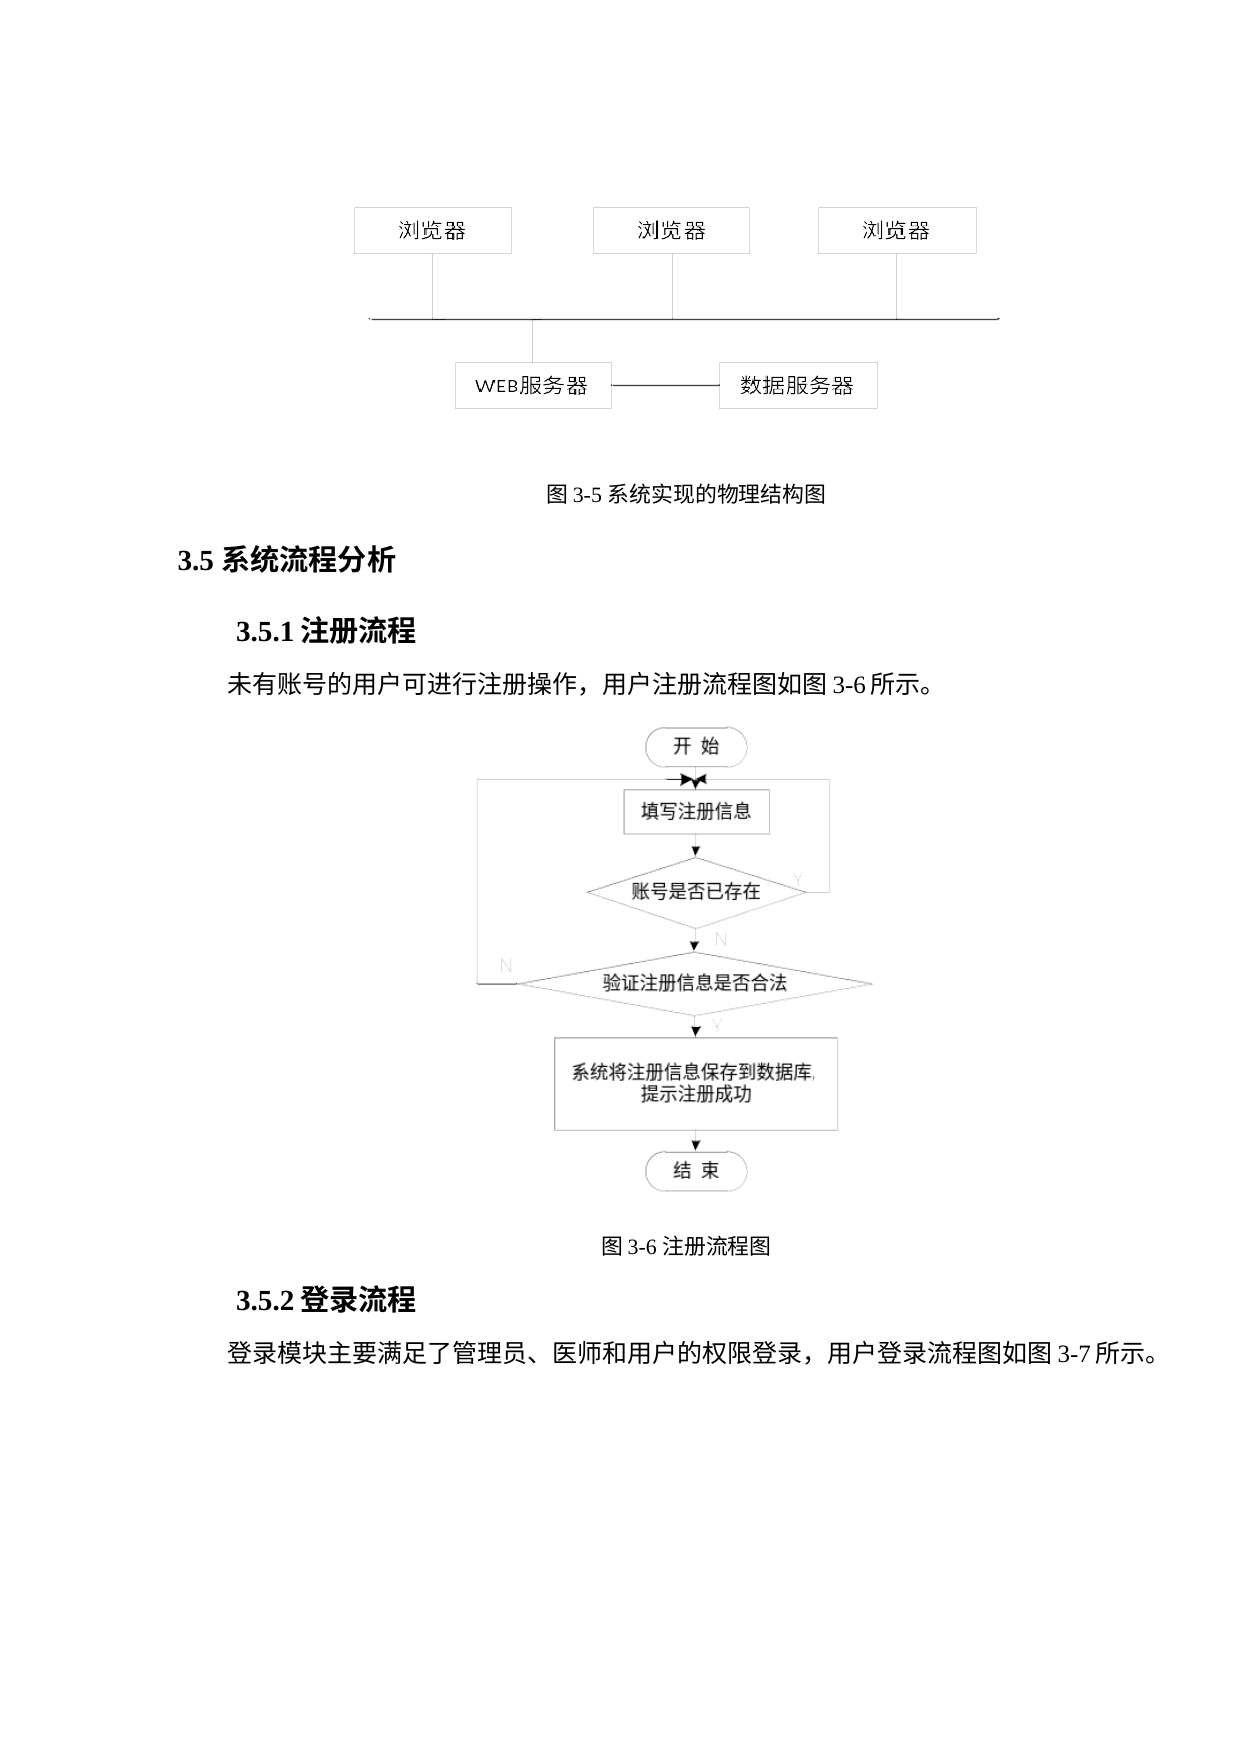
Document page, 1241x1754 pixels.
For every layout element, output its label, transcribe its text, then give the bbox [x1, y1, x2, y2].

subtitle 3.5.2登录流程 [177, 1274, 1152, 1319]
text 图3-6 注册流程图 [177, 1229, 1152, 1261]
subtitle 3.5.1注册流程 [177, 604, 1152, 650]
text 未有账号的用户可进行注册操作，用户注册流程图如图3-6所示。 [177, 650, 1152, 715]
subtitle 3.5 系统流程分析 [177, 534, 1152, 579]
text 图3-5 系统实现的物理结构图 [177, 476, 1152, 509]
text 登录模块主要满足了管理员、医师和用户的权限登录，用户登录流程图如图3-7所示。 [177, 1319, 1152, 1384]
